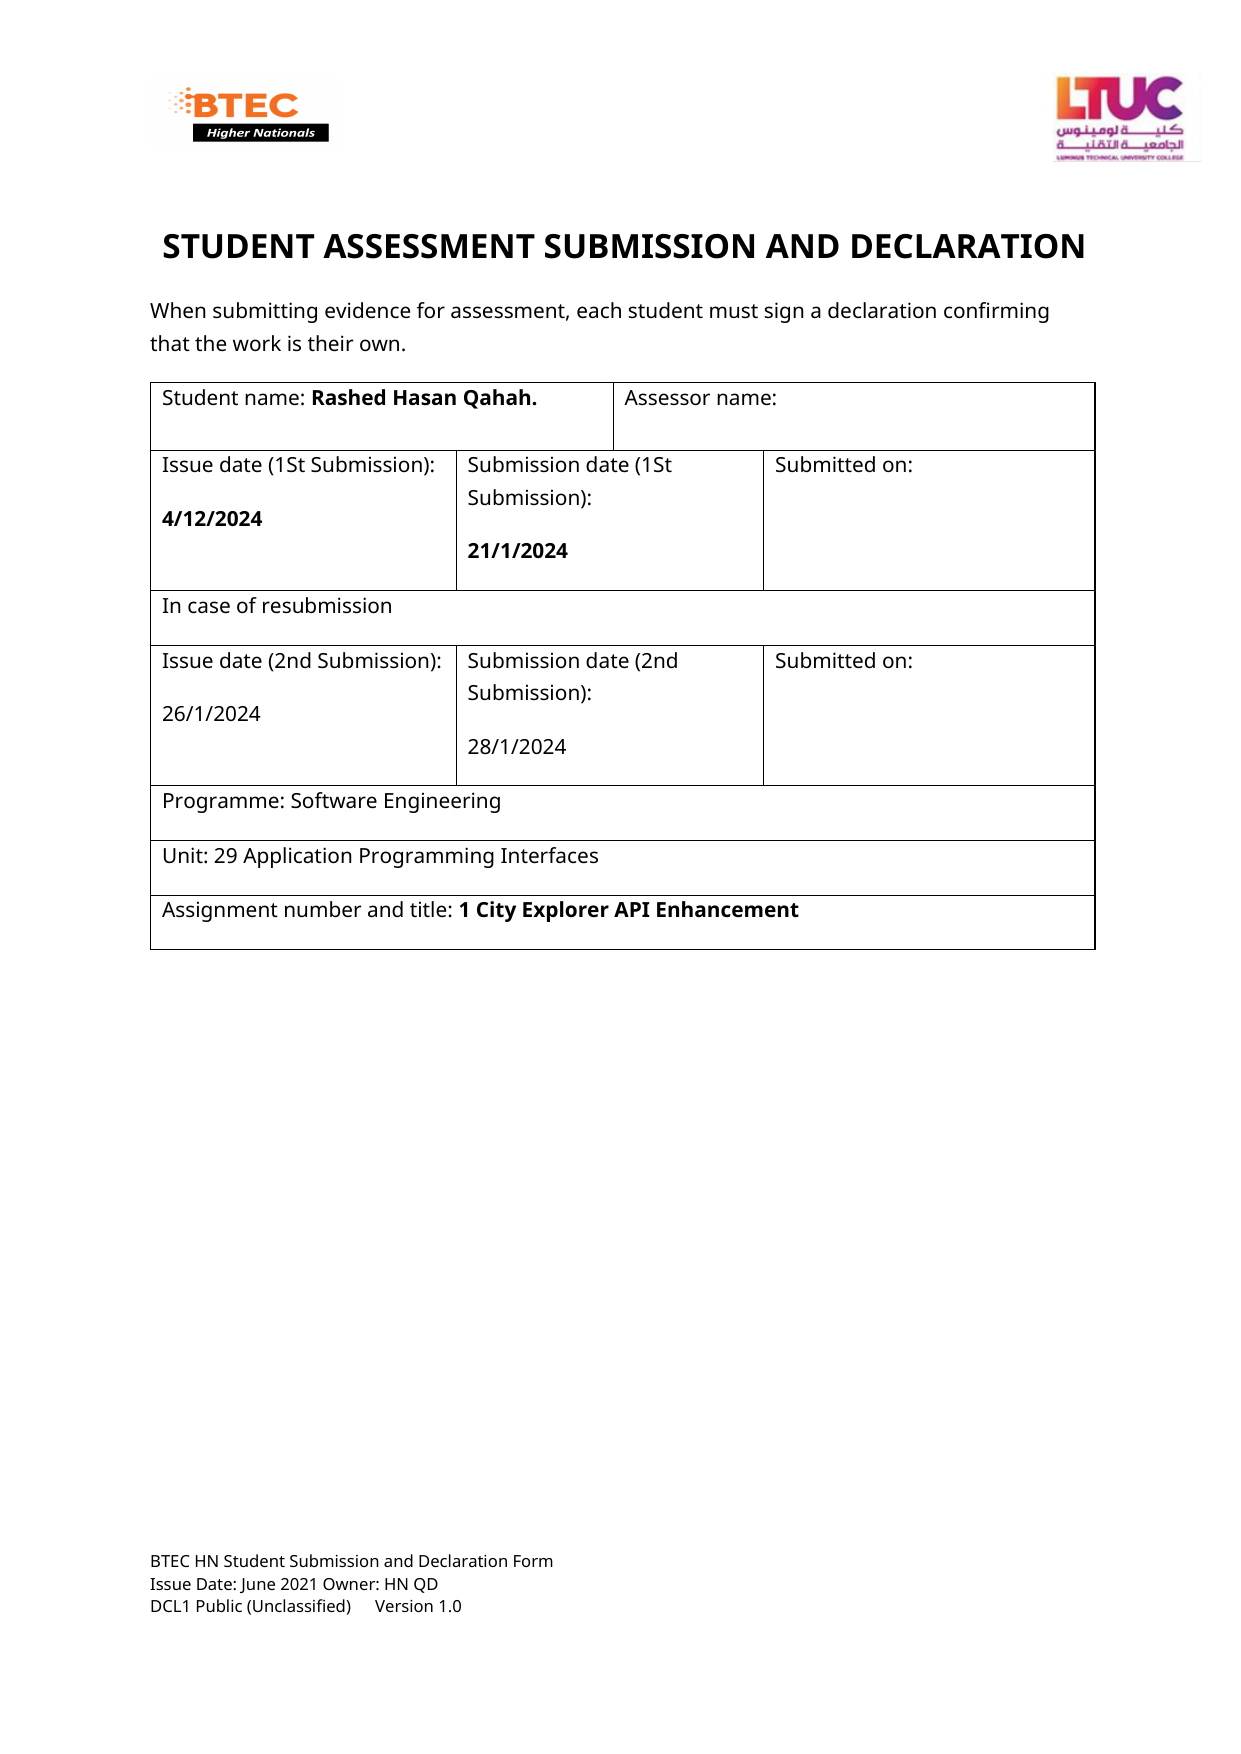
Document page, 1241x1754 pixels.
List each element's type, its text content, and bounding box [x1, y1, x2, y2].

table_cell Submission date (1St Submission): 21/1/2024 [457, 451, 763, 590]
picture [1053, 73, 1202, 163]
table_header Assessor name: [614, 383, 1094, 449]
table_cell Programme: Software Engineering [151, 786, 1094, 840]
table_header Student name: Rashed Hasan Qahah. [151, 383, 613, 449]
table_cell Assignment number and title: 1 City Explorer API Enhancement [151, 896, 1094, 949]
table_cell Submitted on: [764, 646, 1094, 785]
table_cell Submitted on: [764, 451, 1094, 590]
table_cell Submission date (2nd Submission): 28/1/2024 [457, 646, 763, 785]
picture [150, 76, 339, 150]
table_cell In case of resubmission [151, 591, 1094, 645]
table_cell Issue date (1St Submission): 4/12/2024 [151, 451, 456, 590]
table_cell Issue date (2nd Submission): 26/1/2024 [151, 646, 456, 785]
text Student Assessment Submission and Declaration [150, 223, 1090, 268]
table_cell Unit: 29 Application Programming Interfaces [151, 841, 1094, 894]
text When submitting evidence for assessment, each student must sign a declaration confirming that the work is their own. [150, 296, 1090, 357]
